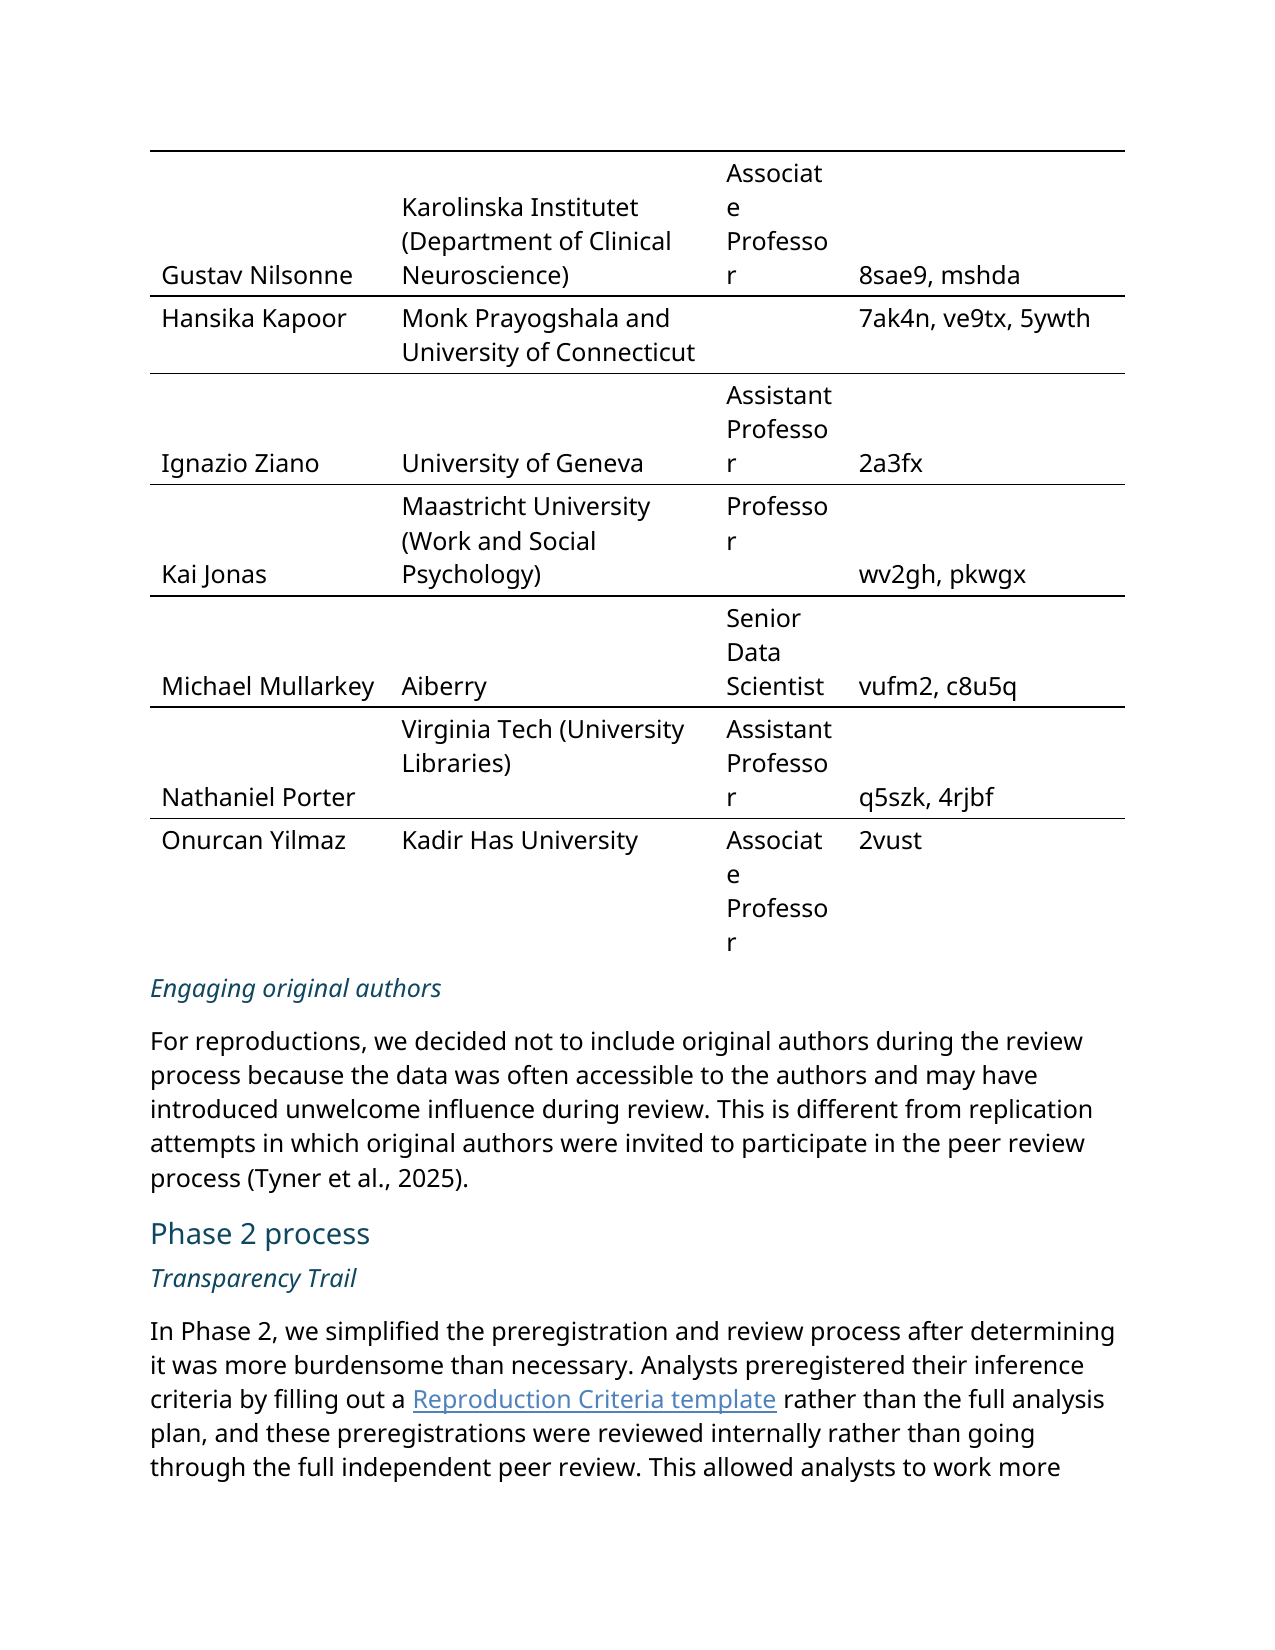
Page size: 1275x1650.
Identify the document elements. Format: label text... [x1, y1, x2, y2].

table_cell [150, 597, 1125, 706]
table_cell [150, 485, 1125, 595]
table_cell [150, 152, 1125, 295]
text For reproductions, we decided not to include original authors during the review process because the data was often accessible to the authors and may have introduced unwelcome influence during review. This is different from replication attempts in which original authors were invited to participate in the peer review process (Tyner et al., 2025). [150, 1024, 1125, 1194]
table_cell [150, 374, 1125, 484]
subtitle Engaging original authors [150, 971, 1125, 1005]
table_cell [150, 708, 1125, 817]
subtitle Phase 2 process [150, 1213, 1125, 1253]
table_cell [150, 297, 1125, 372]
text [150, 1314, 1125, 1484]
subtitle Transparency Trail [150, 1261, 1125, 1295]
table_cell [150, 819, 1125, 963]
